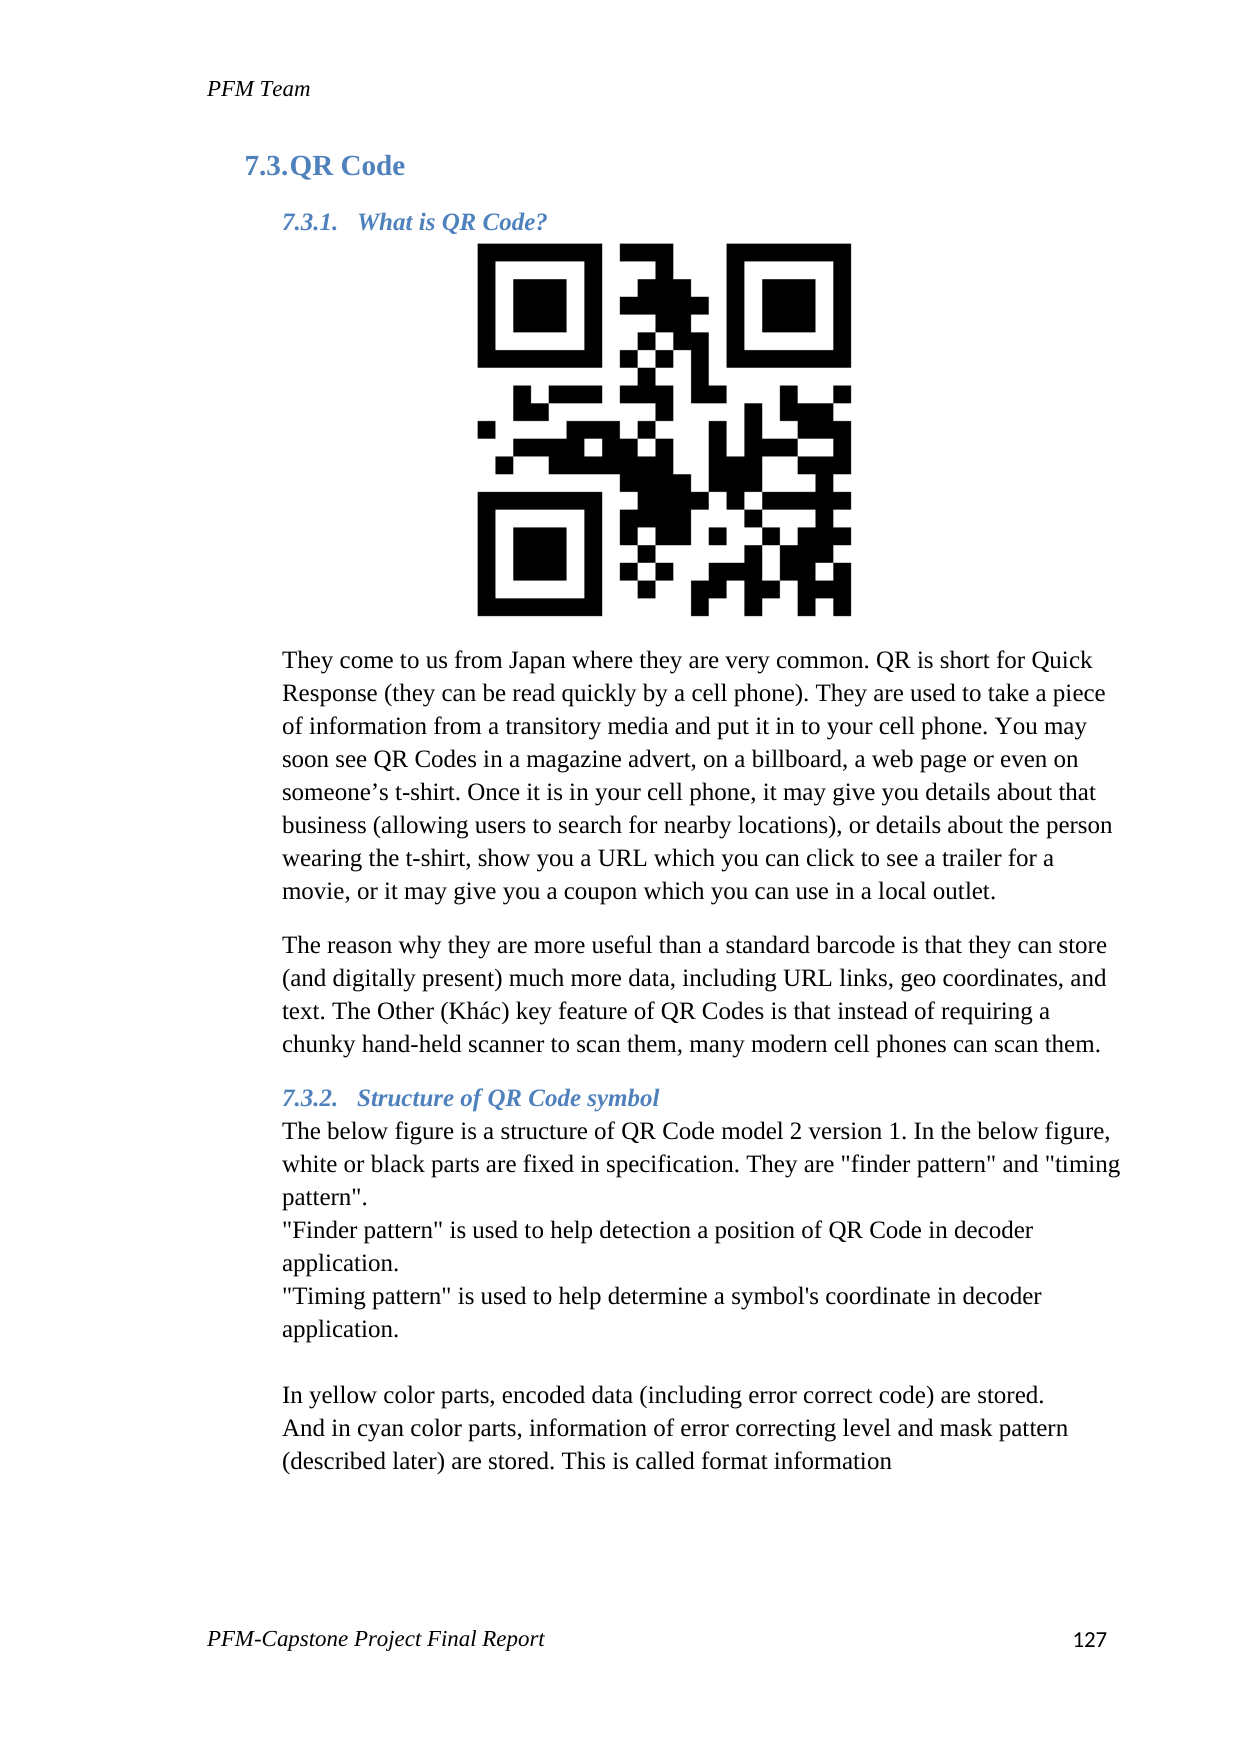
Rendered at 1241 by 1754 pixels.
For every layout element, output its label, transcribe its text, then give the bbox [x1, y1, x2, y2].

picture [474, 240, 855, 620]
subtitle Structure of QR Code symbol [282, 1083, 1122, 1111]
subtitle QR Code [244, 148, 1122, 181]
text The reason why they are more useful than a standard barcode is that they can store (and digitally present) much more data, including URL links, geo coordinates, and text. The Other (Khác) key feature of QR Codes is that instead of requiring a chunky hand-held scanner to scan them, many modern cell phones can scan them. [282, 930, 1122, 1058]
subtitle What is QR Code? [282, 207, 1122, 236]
text The below figure is a structure of QR Code model 2 version 1. In the below figure, white or black parts are fixed in specification. They are "finder pattern" and "timing pattern". "Finder pattern" is used to help detection a position of QR Code in decoder application. "Timing pattern" is used to help determine a symbol's coordinate in decoder application. In yellow color parts, encoded data (including error correct code) are stored. And in cyan color parts, information of error correcting level and mask pattern (described later) are stored. This is called format information [282, 1116, 1122, 1475]
text They come to us from Japan where they are very common. QR is short for Quick Response (they can be read quickly by a cell phone). They are used to take a piece of information from a transitory media and put it in to your cell phone. You may soon see QR Codes in a magazine advert, on a billboard, a web page or even on someone’s t-shirt. Once it is in your cell phone, it may give you details about that business (allowing users to search for nearby locations), or details about the person wearing the t-shirt, show you a URL which you can click to see a trailer for a movie, or it may give you a coupon which you can use in a local outlet. [282, 645, 1122, 905]
